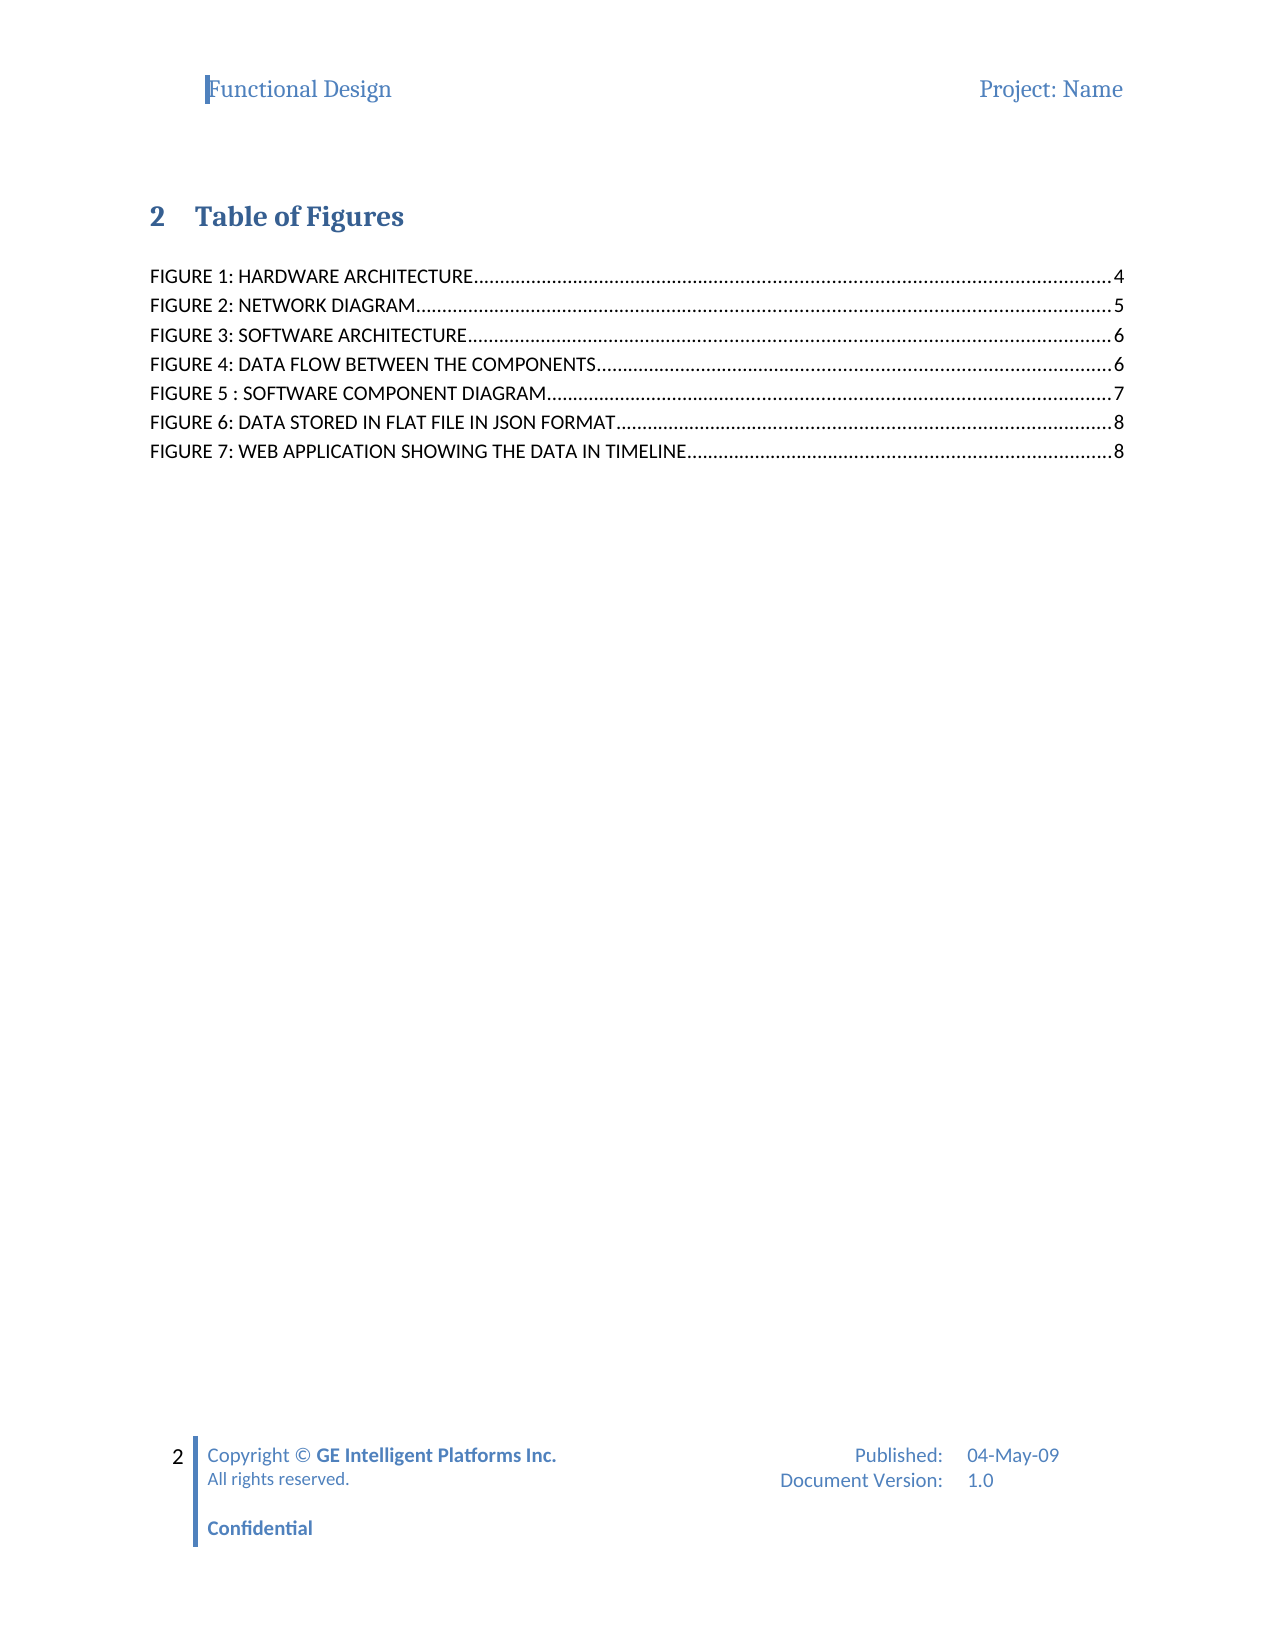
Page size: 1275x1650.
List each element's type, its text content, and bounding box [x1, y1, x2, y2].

text Figure 7: Web Application showing the data in Timeline 8 [150, 438, 1125, 464]
text Figure 2: Network diagram 5 [150, 293, 1125, 318]
text Figure 1: Hardware Architecture 4 [150, 263, 1125, 289]
text Figure 6: Data stored in flat file in JSON Format 8 [150, 409, 1125, 435]
text Figure 5 : Software Component diagram 7 [150, 380, 1125, 406]
text Figure 4: Data Flow between the components 6 [150, 351, 1125, 376]
text Figure 3: Software Architecture 6 [150, 322, 1125, 347]
subtitle Table of Figures [150, 200, 1125, 233]
